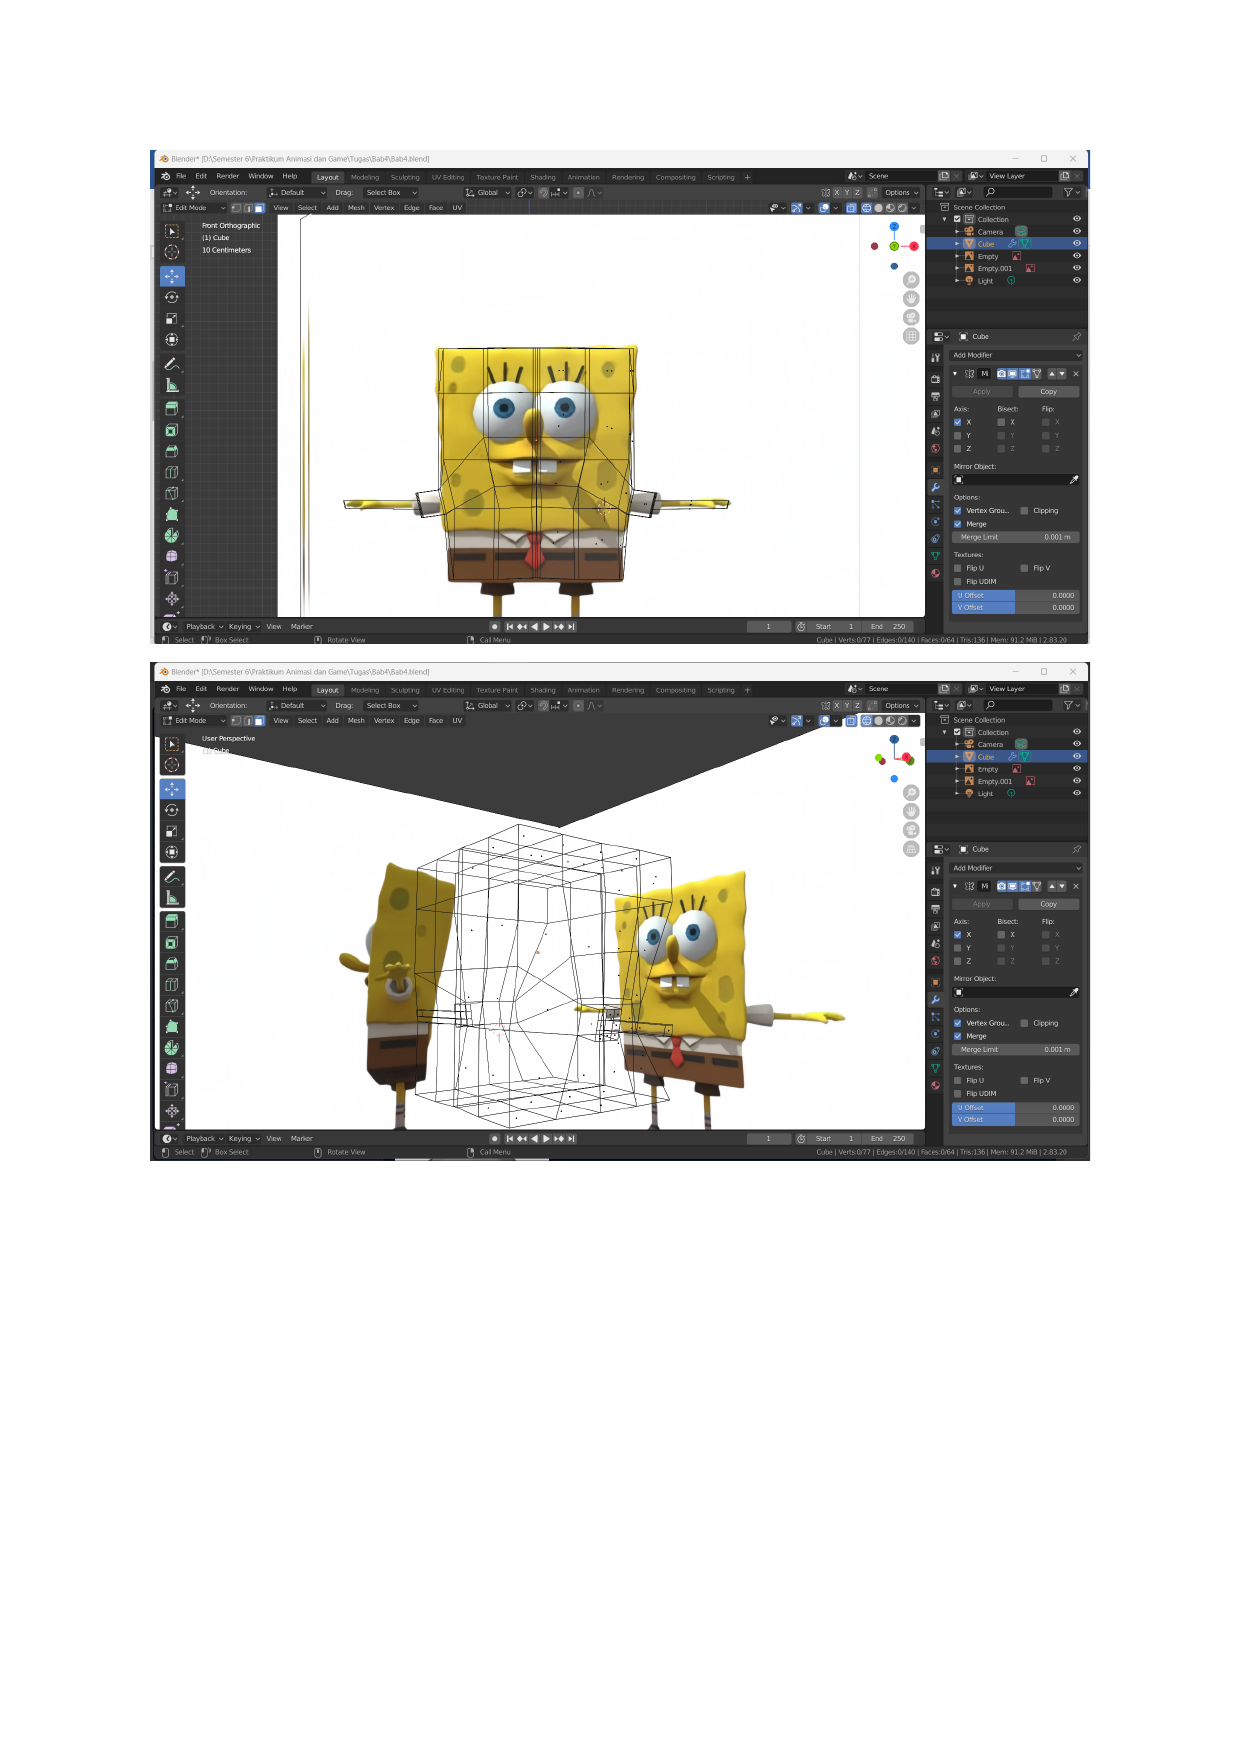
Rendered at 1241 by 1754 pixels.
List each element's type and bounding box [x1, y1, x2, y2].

picture [150, 150, 1091, 644]
picture [150, 662, 1091, 1161]
